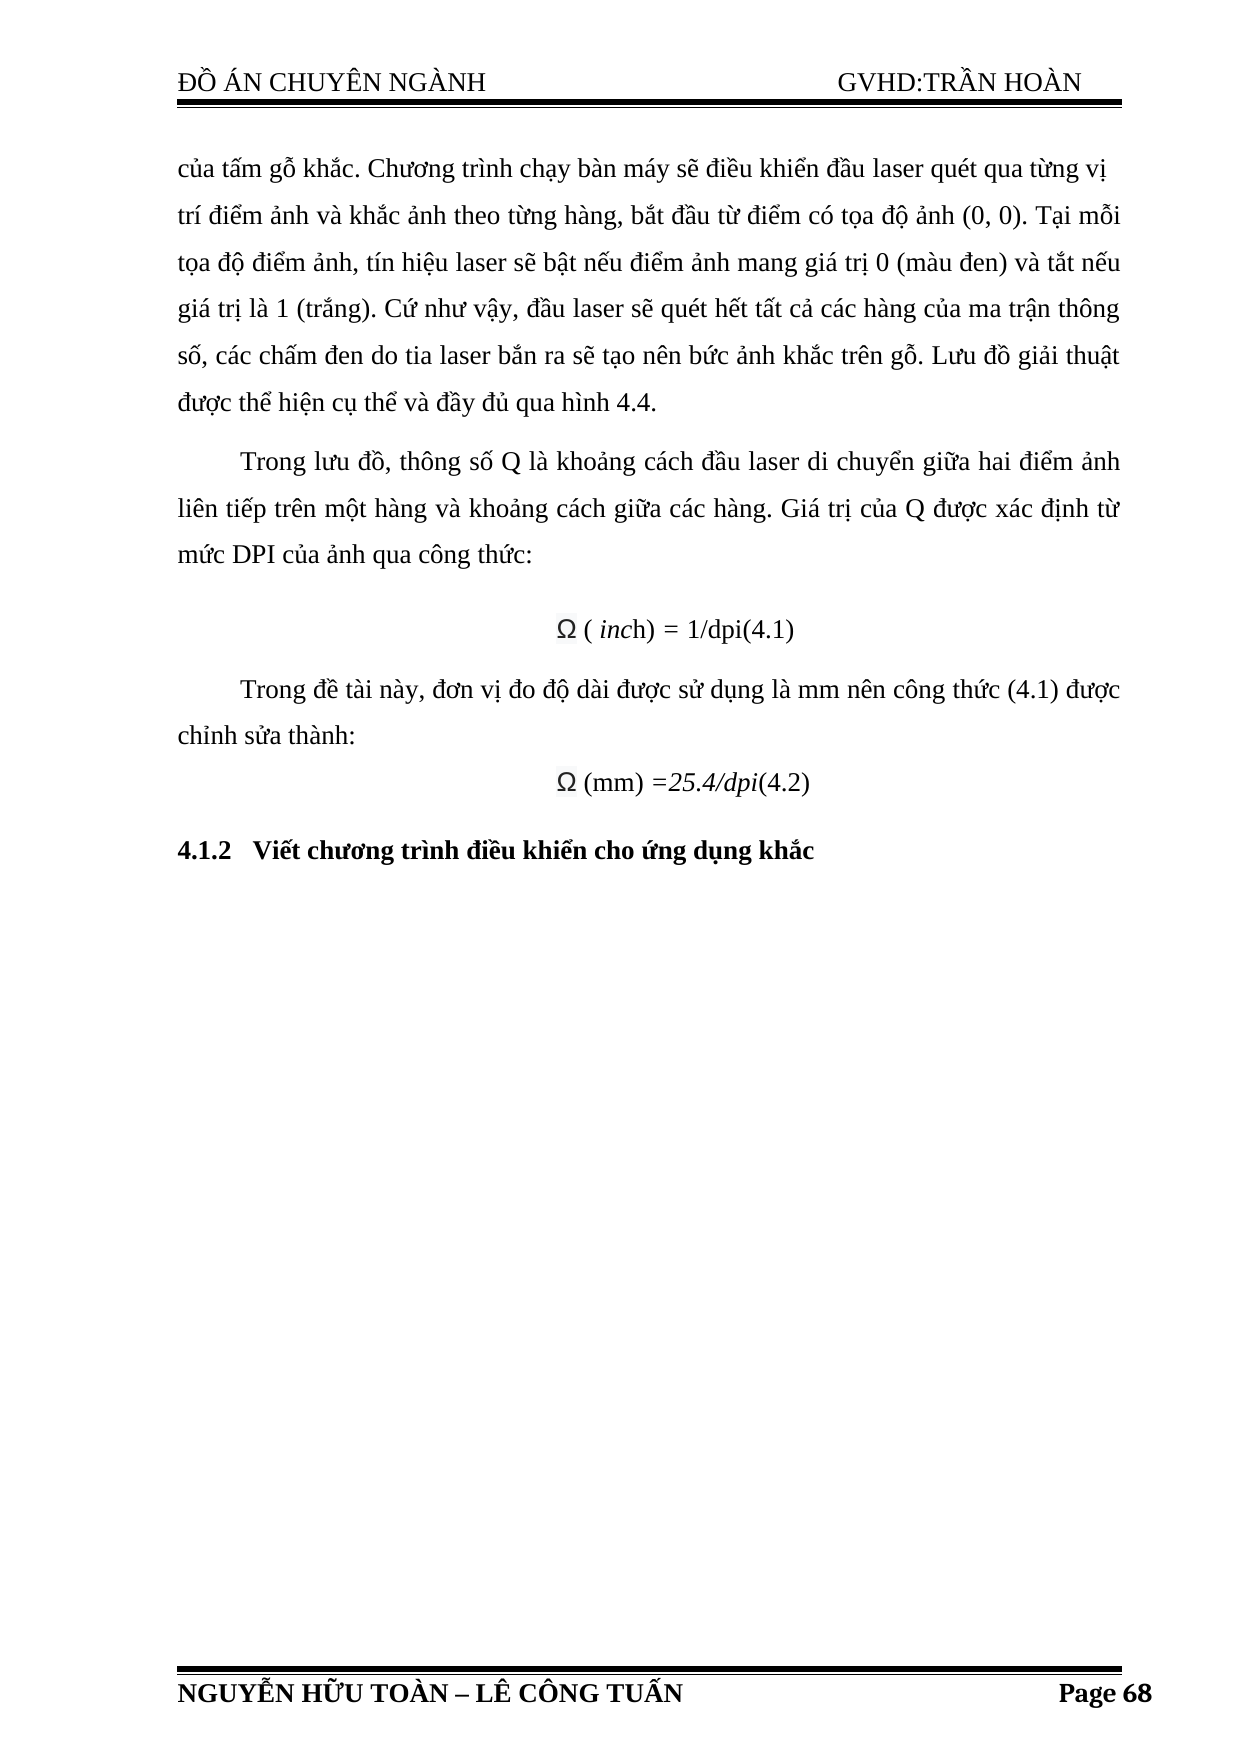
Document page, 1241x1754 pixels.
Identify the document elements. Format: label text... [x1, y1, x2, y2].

text trí điểm ảnh và khắc ảnh theo từng hàng, bắt đầu từ điểm có tọa độ ảnh (0, 0). Tại mỗi tọa độ điểm ảnh, tín hiệu laser sẽ bật nếu điểm ảnh mang giá trị 0 (màu đen) và tắt nếu giá trị là 1 (trắng). Cứ như vậy, đầu laser sẽ quét hết tất cả các hàng của ma trận thông số, các chấm đen do tia laser bắn ra sẽ tạo nên bức ảnh khắc trên gỗ. Lưu đồ giải thuật được thể hiện cụ thể và đầy đủ qua hình 4.4. [177, 199, 1122, 417]
text Ω (mm) =25.4/dpi(4.2) [758, 766, 1122, 797]
text Trong đề tài này, đơn vị đo độ dài được sử dụng là mm nên công thức (4.1) được chỉnh sửa thành: [177, 673, 1122, 751]
text Ω ( inch) = 1/dpi(4.1) [680, 613, 1122, 644]
text Ω (mm) =25.4/dpi(4.2) [577, 766, 650, 797]
text Trong lưu đồ, thông số Q là khoảng cách đầu laser di chuyển giữa hai điểm ảnh liên tiếp trên một hàng và khoảng cách giữa các hàng. Giá trị của Q được xác định từ mức DPI của ảnh qua công thức: [177, 445, 1122, 569]
subtitle Viết chương trình điều khiển cho ứng dụng khắc [177, 834, 1122, 865]
